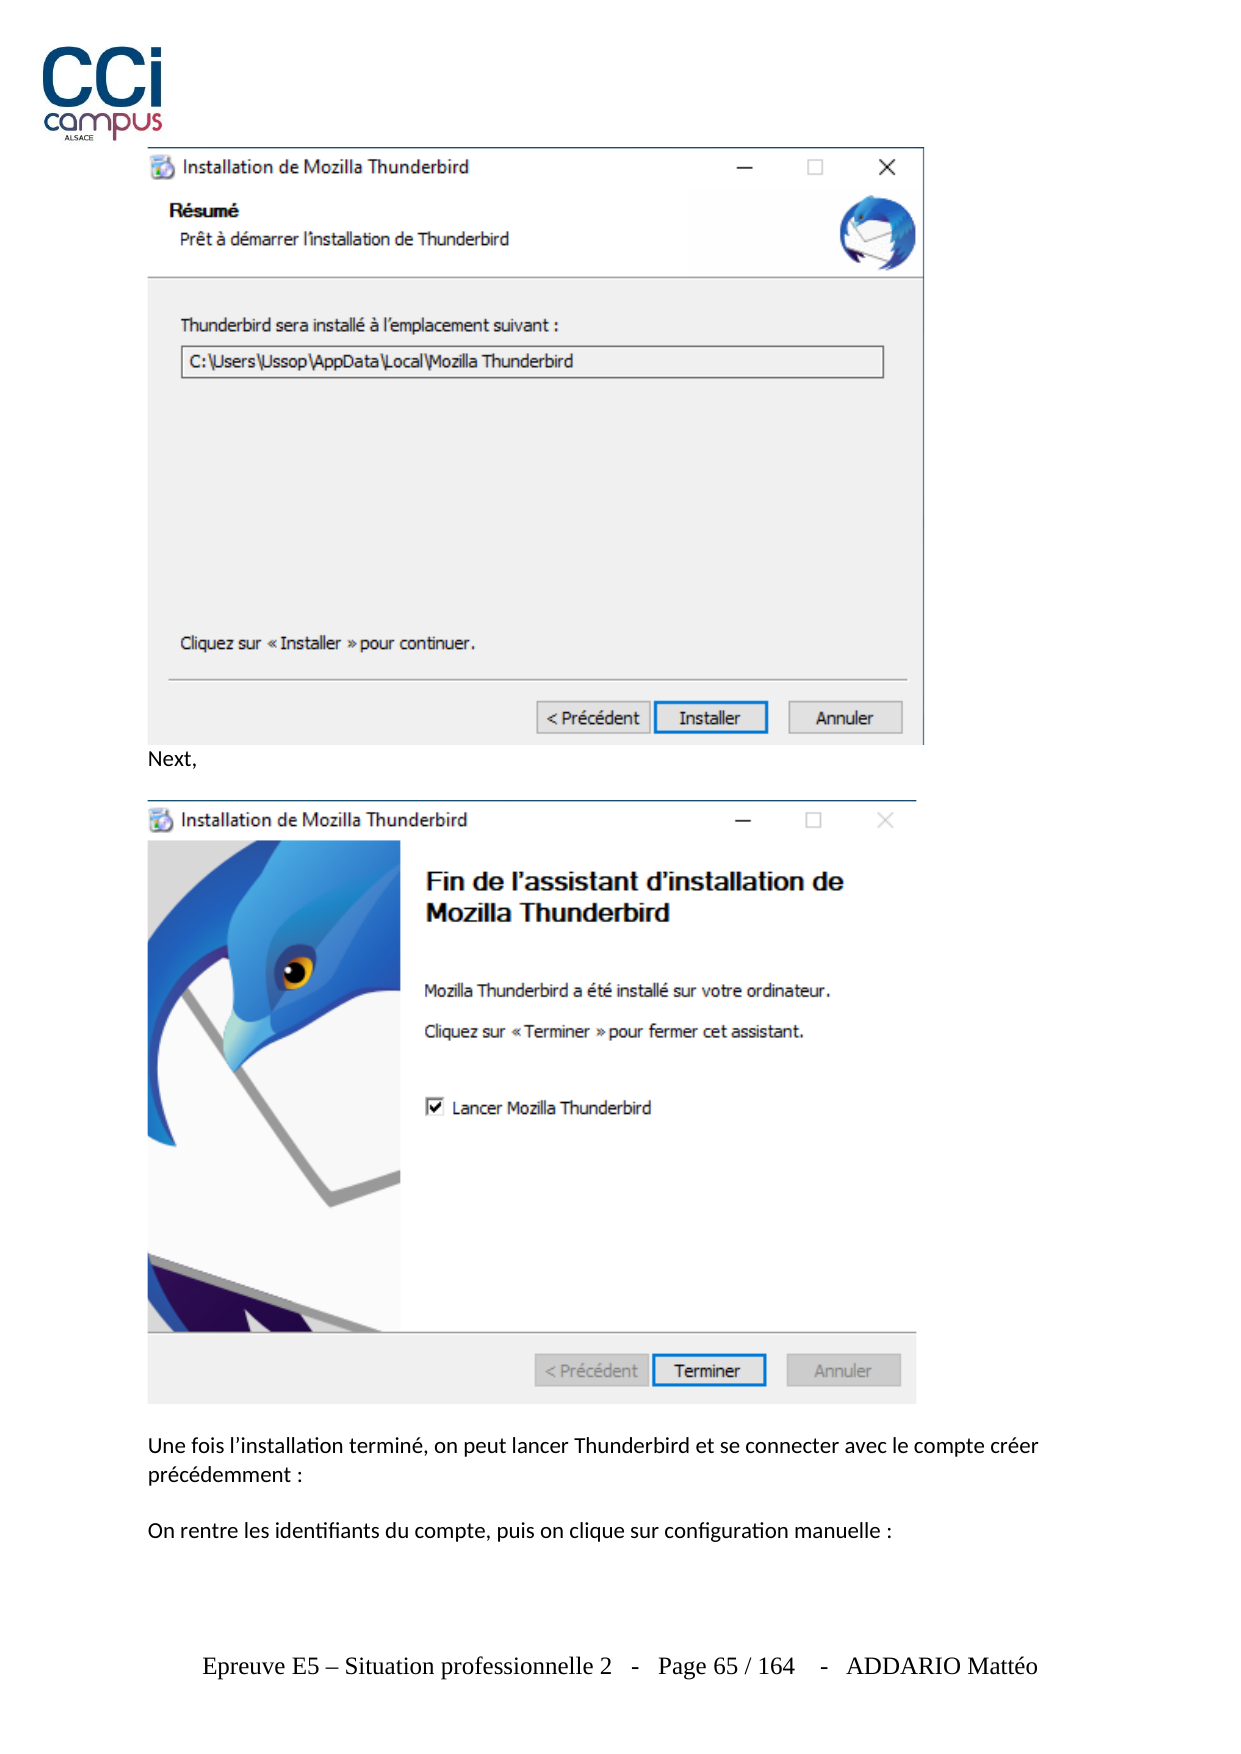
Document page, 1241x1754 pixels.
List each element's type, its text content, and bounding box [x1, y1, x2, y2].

text On rentre les identifiants du compte, puis on clique sur configuration manuelle : [148, 1516, 1093, 1544]
text Une fois l’installation terminé, on peut lancer Thunderbird et se connecter avec le compte créer précédemment : [148, 1432, 1093, 1488]
picture [147, 800, 917, 1404]
picture [35, 26, 925, 745]
text Next, [148, 744, 1093, 772]
